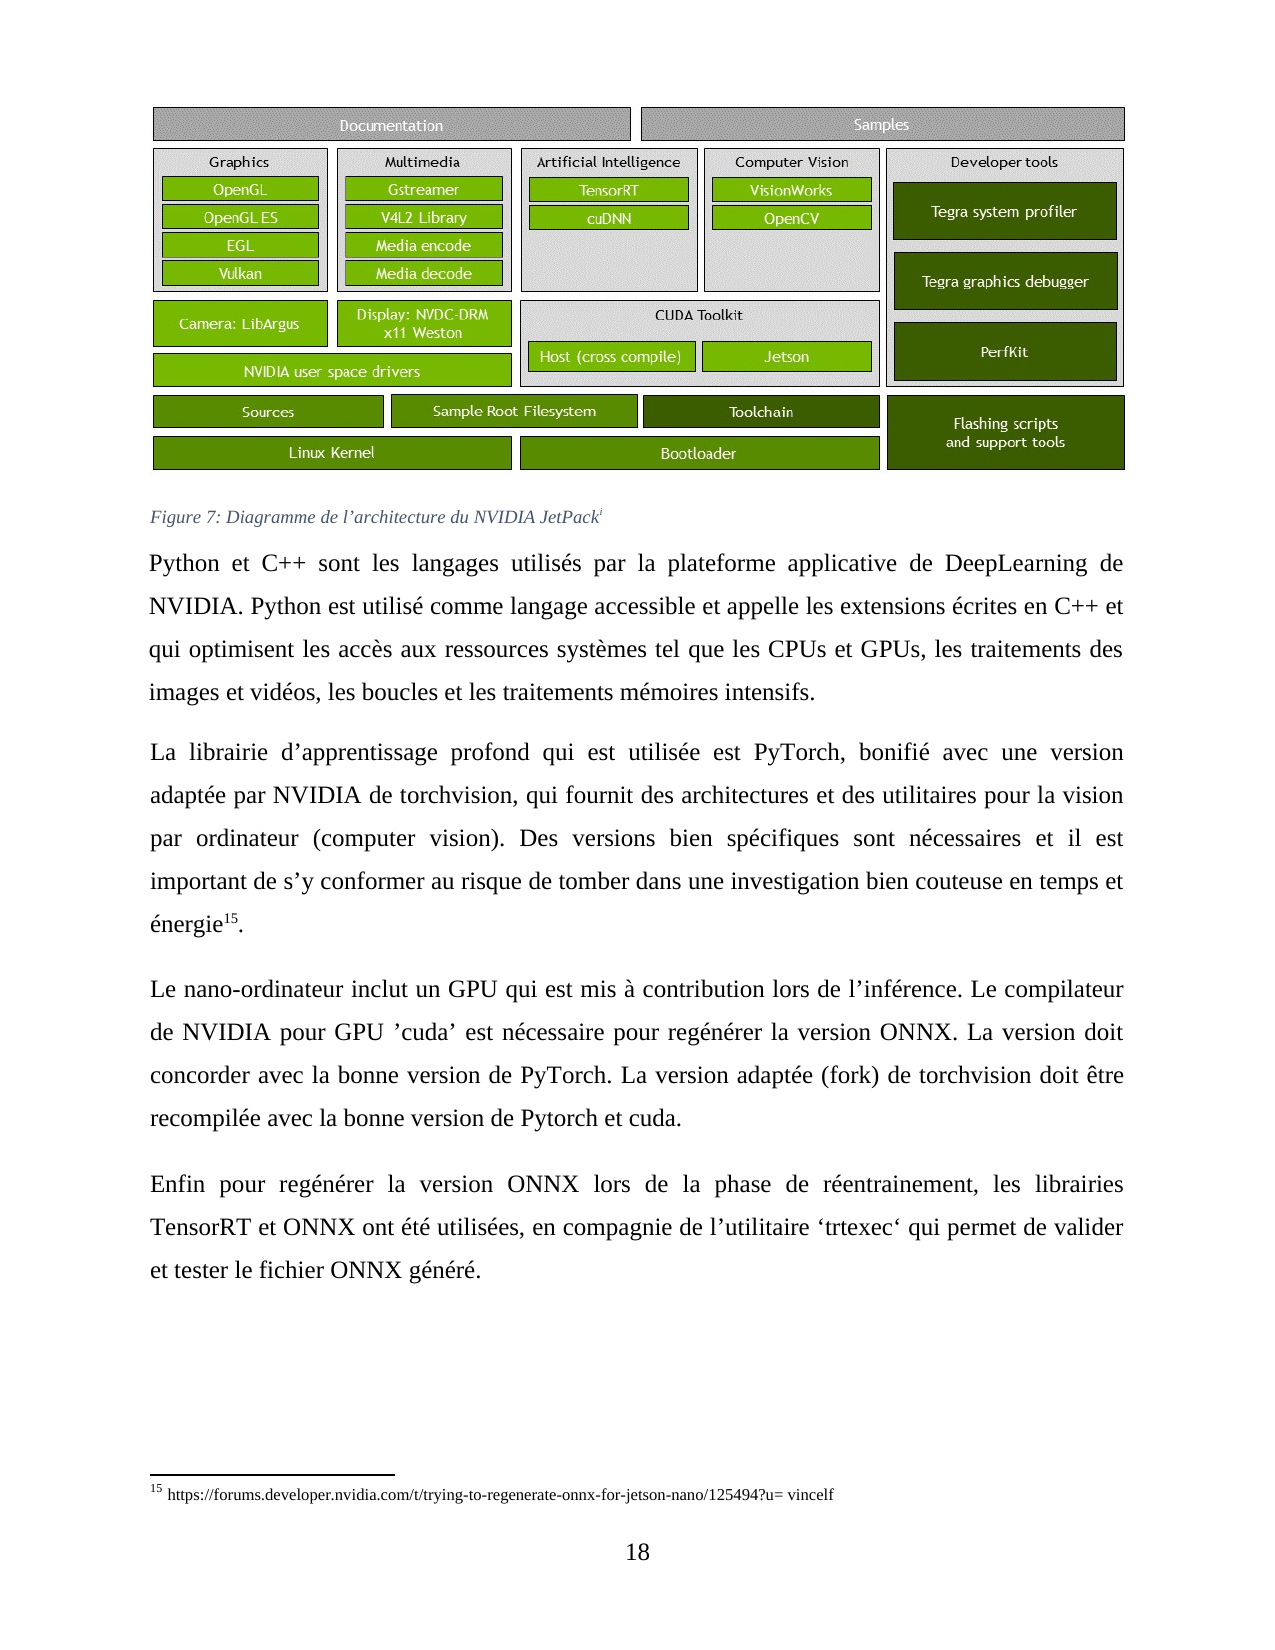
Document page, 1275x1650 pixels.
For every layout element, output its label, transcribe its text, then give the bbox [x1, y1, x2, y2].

text Enfin pour regénérer la version ONNX lors de la phase de réentrainement, les librairies TensorRT et ONNX ont été utilisées, en compagnie de l’utilitaire ‘trtexec‘ qui permet de valider et tester le fichier ONNX généré. [150, 1169, 1125, 1284]
text Python et C++ sont les langages utilisés par la plateforme applicative de DeepLearning de NVIDIA. Python est utilisé comme langage accessible et appelle les extensions écrites en C++ et qui optimisent les accès aux ressources systèmes tel que les CPUs et GPUs, les traitements des images et vidéos, les boucles et les traitements mémoires intensifs. [149, 548, 1125, 706]
text Le nano-ordinateur inclut un GPU qui est mis à contribution lors de l’inférence. Le compilateur de NVIDIA pour GPU ’cuda’ est nécessaire pour regénérer la version ONNX. La version doit concorder avec la bonne version de PyTorch. La version adaptée (fork) de torchvision doit être recompilée avec la bonne version de Pytorch et cuda. [150, 974, 1125, 1132]
text La librairie d’apprentissage profond qui est utilisée est PyTorch, bonifié avec une version adaptée par NVIDIA de torchvision, qui fournit des architectures et des utilitaires pour la vision par ordinateur (computer vision). Des versions bien spécifiques sont nécessaires et il est important de s’y conformer au risque de tomber dans une investigation bien couteuse en temps et énergie. [150, 737, 1125, 938]
picture [150, 103, 1125, 474]
text Figure 7: Diagramme de l’architecture du NVIDIA JetPack [150, 506, 1125, 527]
